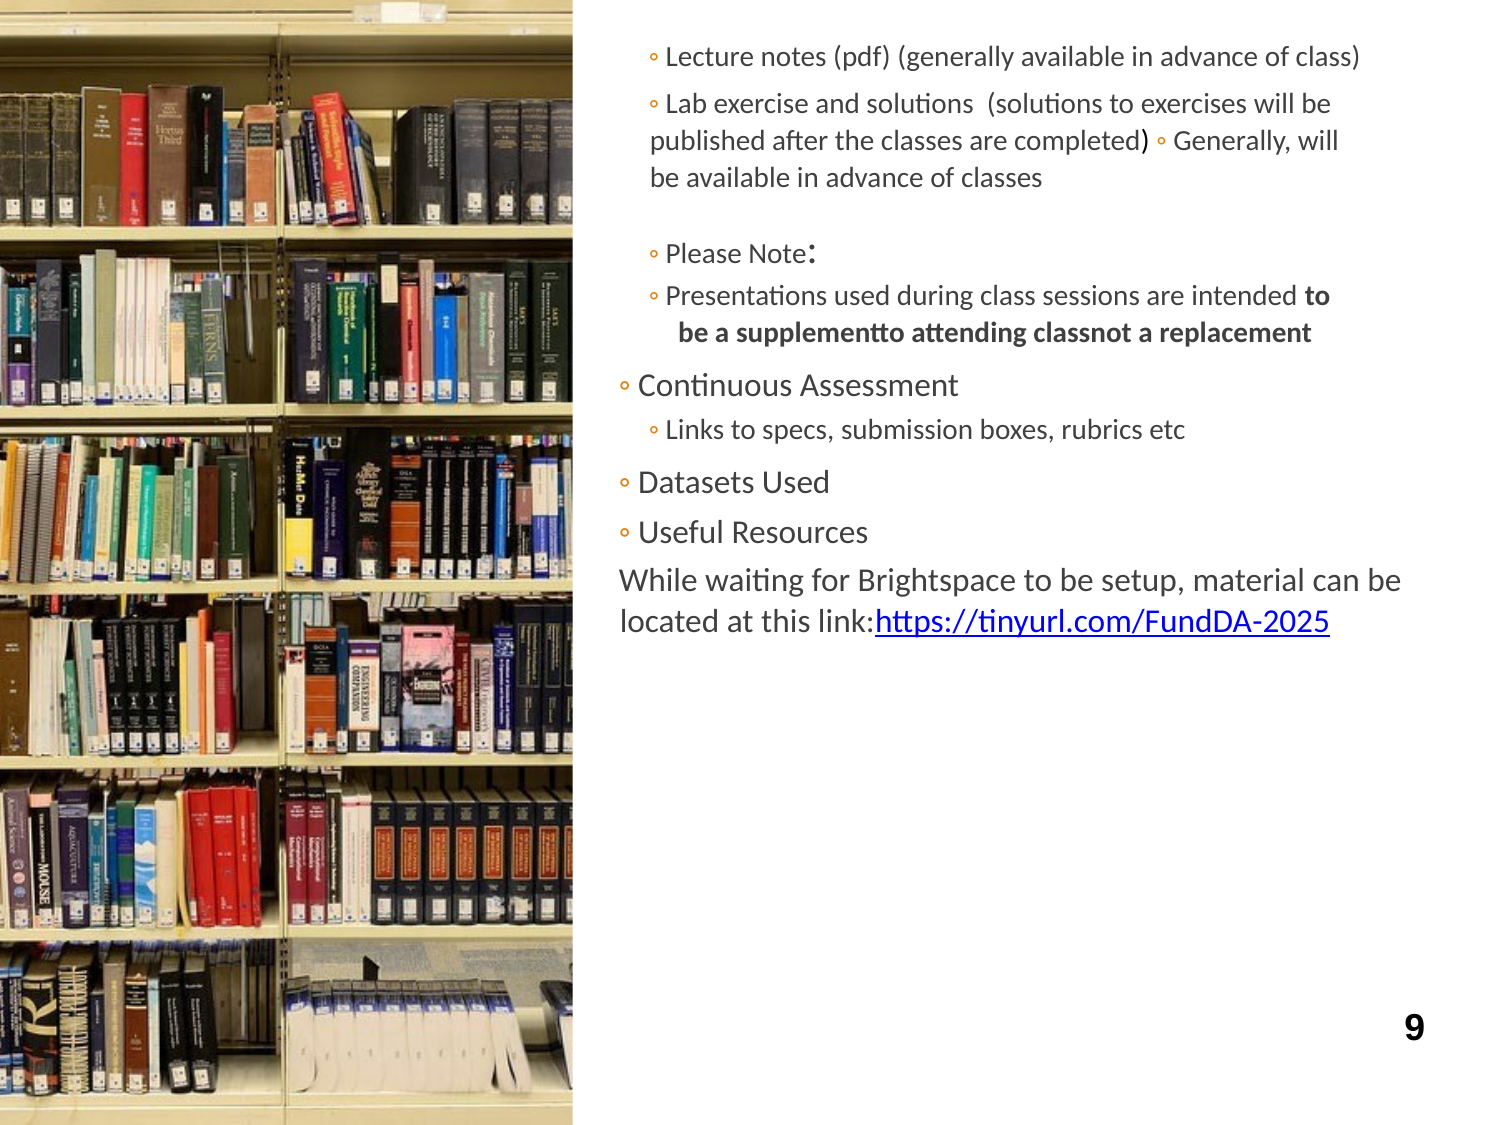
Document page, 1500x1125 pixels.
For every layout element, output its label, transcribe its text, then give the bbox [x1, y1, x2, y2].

text While waiting for Brightspace to be setup, material can be located at this link:https://tinyurl.com/FundDA-2025 [618, 558, 1426, 641]
text ◦ Lecture notes (pdf) (generally available in advance of class) [648, 38, 1426, 74]
text ◦ Useful Resources [618, 511, 1349, 551]
text ◦ Links to specs, submission boxes, rubrics etc [648, 412, 1426, 447]
text ◦ Datasets Used [618, 461, 1349, 501]
text ◦ Continuous Assessment [618, 364, 1349, 404]
text ◦ Presentations used during class sessions are intended to be a supplementto attending classnot a replacement [648, 277, 1353, 349]
text ◦ Lab exercise and solutions (solutions to exercises will be published after the classes are completed) ◦ Generally, will be available in advance of classes [648, 85, 1340, 194]
text ◦ Please Note: [648, 223, 1426, 274]
picture [0, 0, 573, 1125]
